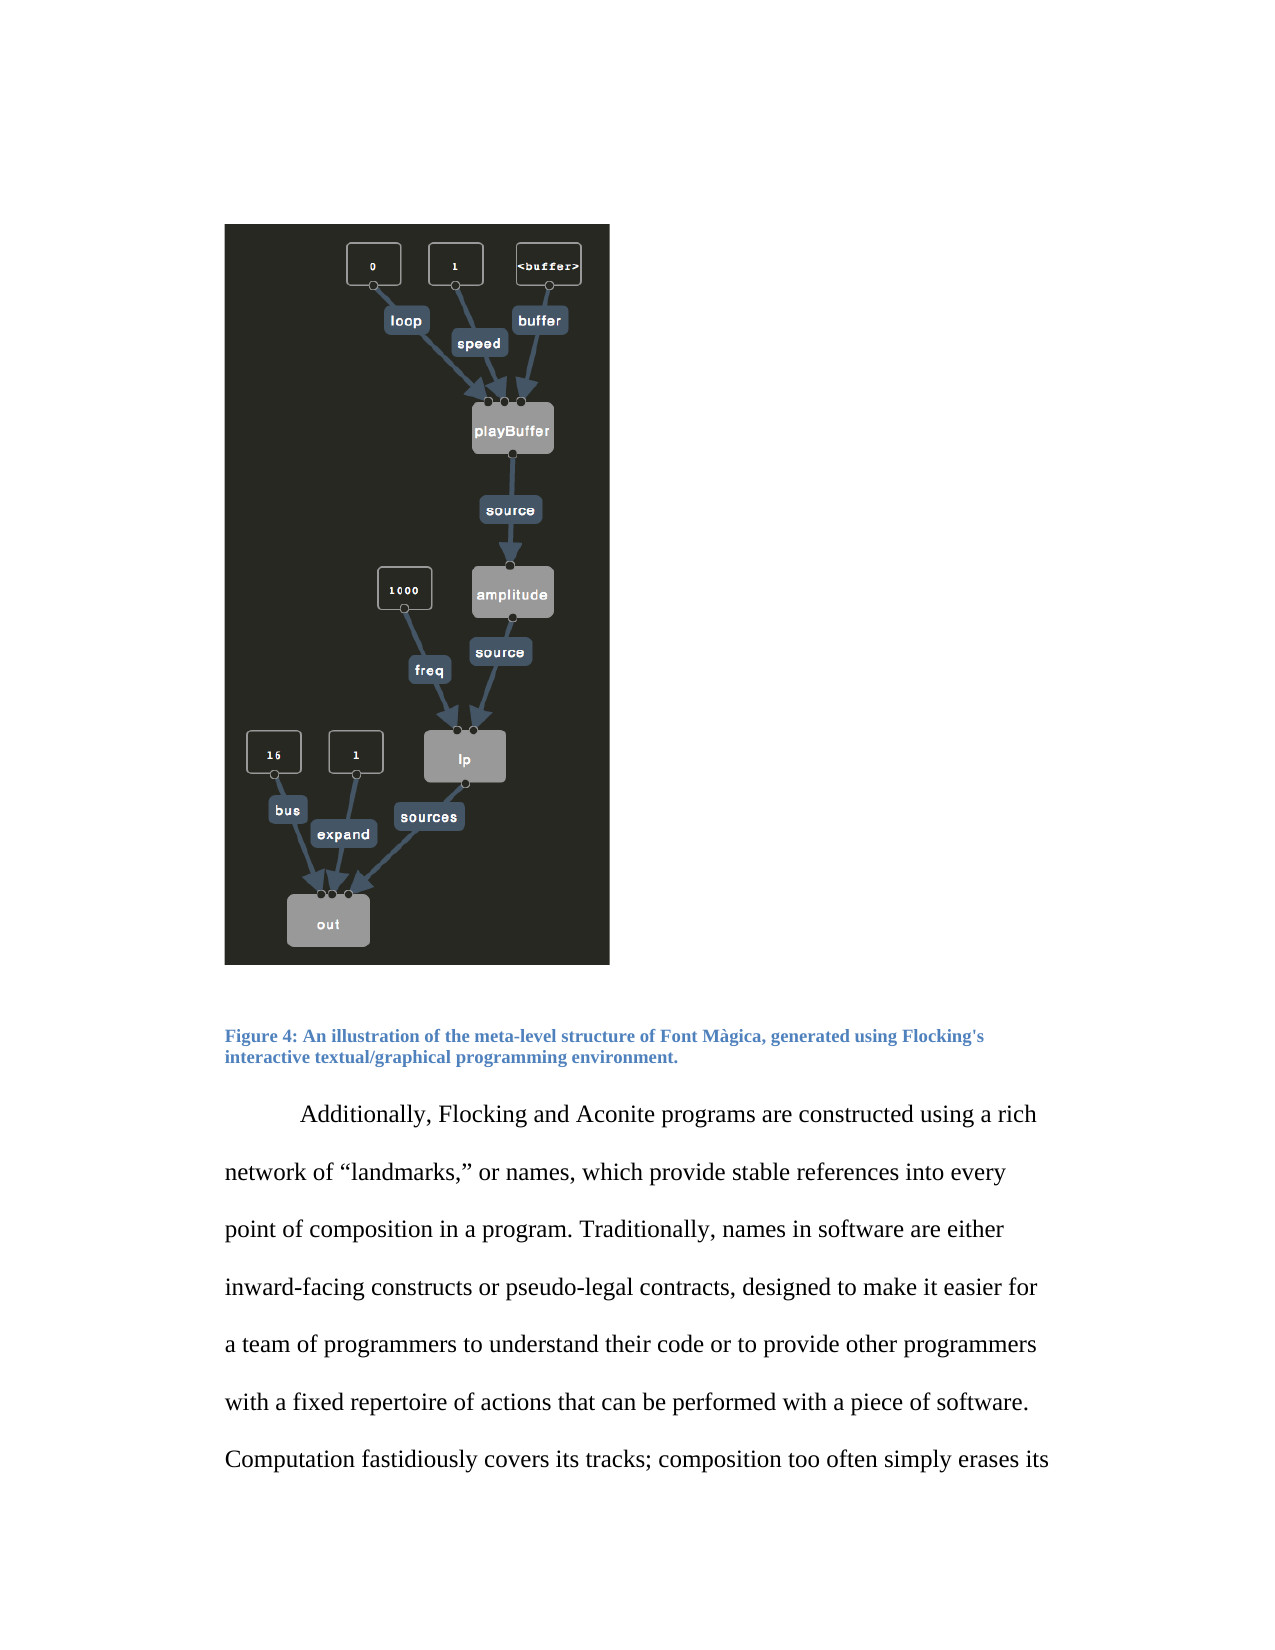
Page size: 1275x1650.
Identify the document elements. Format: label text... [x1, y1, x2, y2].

text Figure 4: An illustration of the meta-level structure of Font Màgica, generated using Flocking's interactive textual/graphical programming environment. [224, 1025, 1051, 1068]
picture [224, 224, 610, 965]
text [224, 1099, 1051, 1473]
